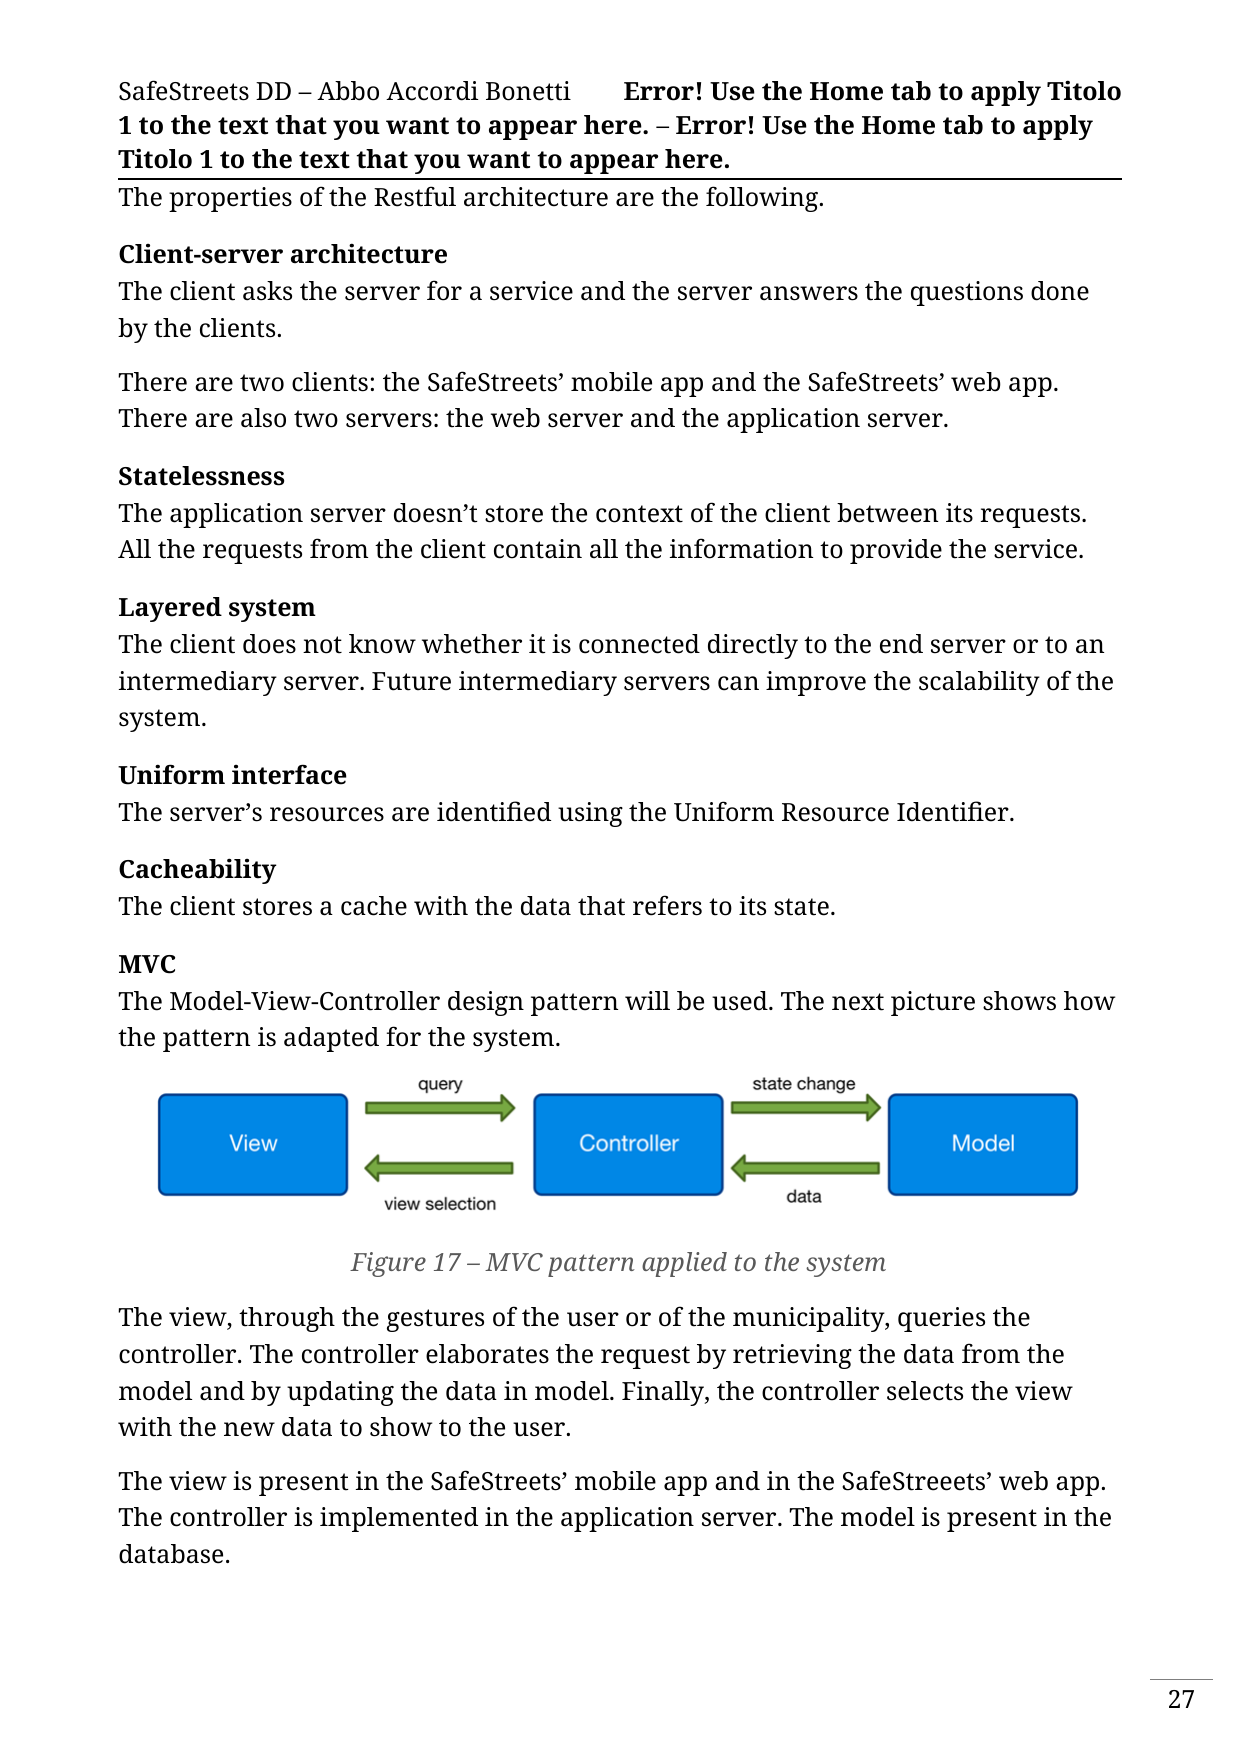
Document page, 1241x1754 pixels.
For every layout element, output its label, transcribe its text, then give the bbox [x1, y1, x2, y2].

text Figure 17 – MVC pattern applied to the system [118, 1245, 1122, 1279]
subtitle Uniform interface [118, 758, 1122, 792]
text There are two clients: the SafeStreets’ mobile app and the SafeStreets’ web app. There are also two servers: the web server and the application server. [118, 364, 1122, 435]
text The Model-View-Controller design pattern will be used. The next picture shows how the pattern is adapted for the system. [118, 983, 1122, 1054]
text The view is present in the SafeStreets’ mobile app and in the SafeStreeets’ web app. The controller is implemented in the application server. The model is present in the database. [118, 1463, 1122, 1571]
picture [150, 1073, 1091, 1226]
text The client does not know whether it is connected directly to the end server or to an intermediary server. Future intermediary servers can improve the scalability of the system. [118, 626, 1122, 734]
subtitle Cacheability [118, 852, 1122, 886]
text The properties of the Restful architecture are the following. [118, 180, 1122, 214]
text The client asks the server for a service and the server answers the questions done by the clients. [118, 274, 1122, 345]
text The server’s resources are identified using the Uniform Resource Identifier. [118, 794, 1122, 828]
subtitle Client-server architecture [118, 237, 1122, 271]
text The client stores a cache with the data that refers to its state. [118, 889, 1122, 923]
text The view, through the gestures of the user or of the municipality, queries the controller. The controller elaborates the request by retrieving the data from the model and by updating the data in model. Finally, the controller selects the view with the new data to show to the user. [118, 1299, 1122, 1444]
subtitle Statelessness [118, 458, 1122, 493]
subtitle MVC [118, 946, 1122, 980]
text The application server doesn’t store the context of the client between its requests. All the requests from the client contain all the information to provide the service. [118, 495, 1122, 566]
subtitle Layered system [118, 590, 1122, 624]
